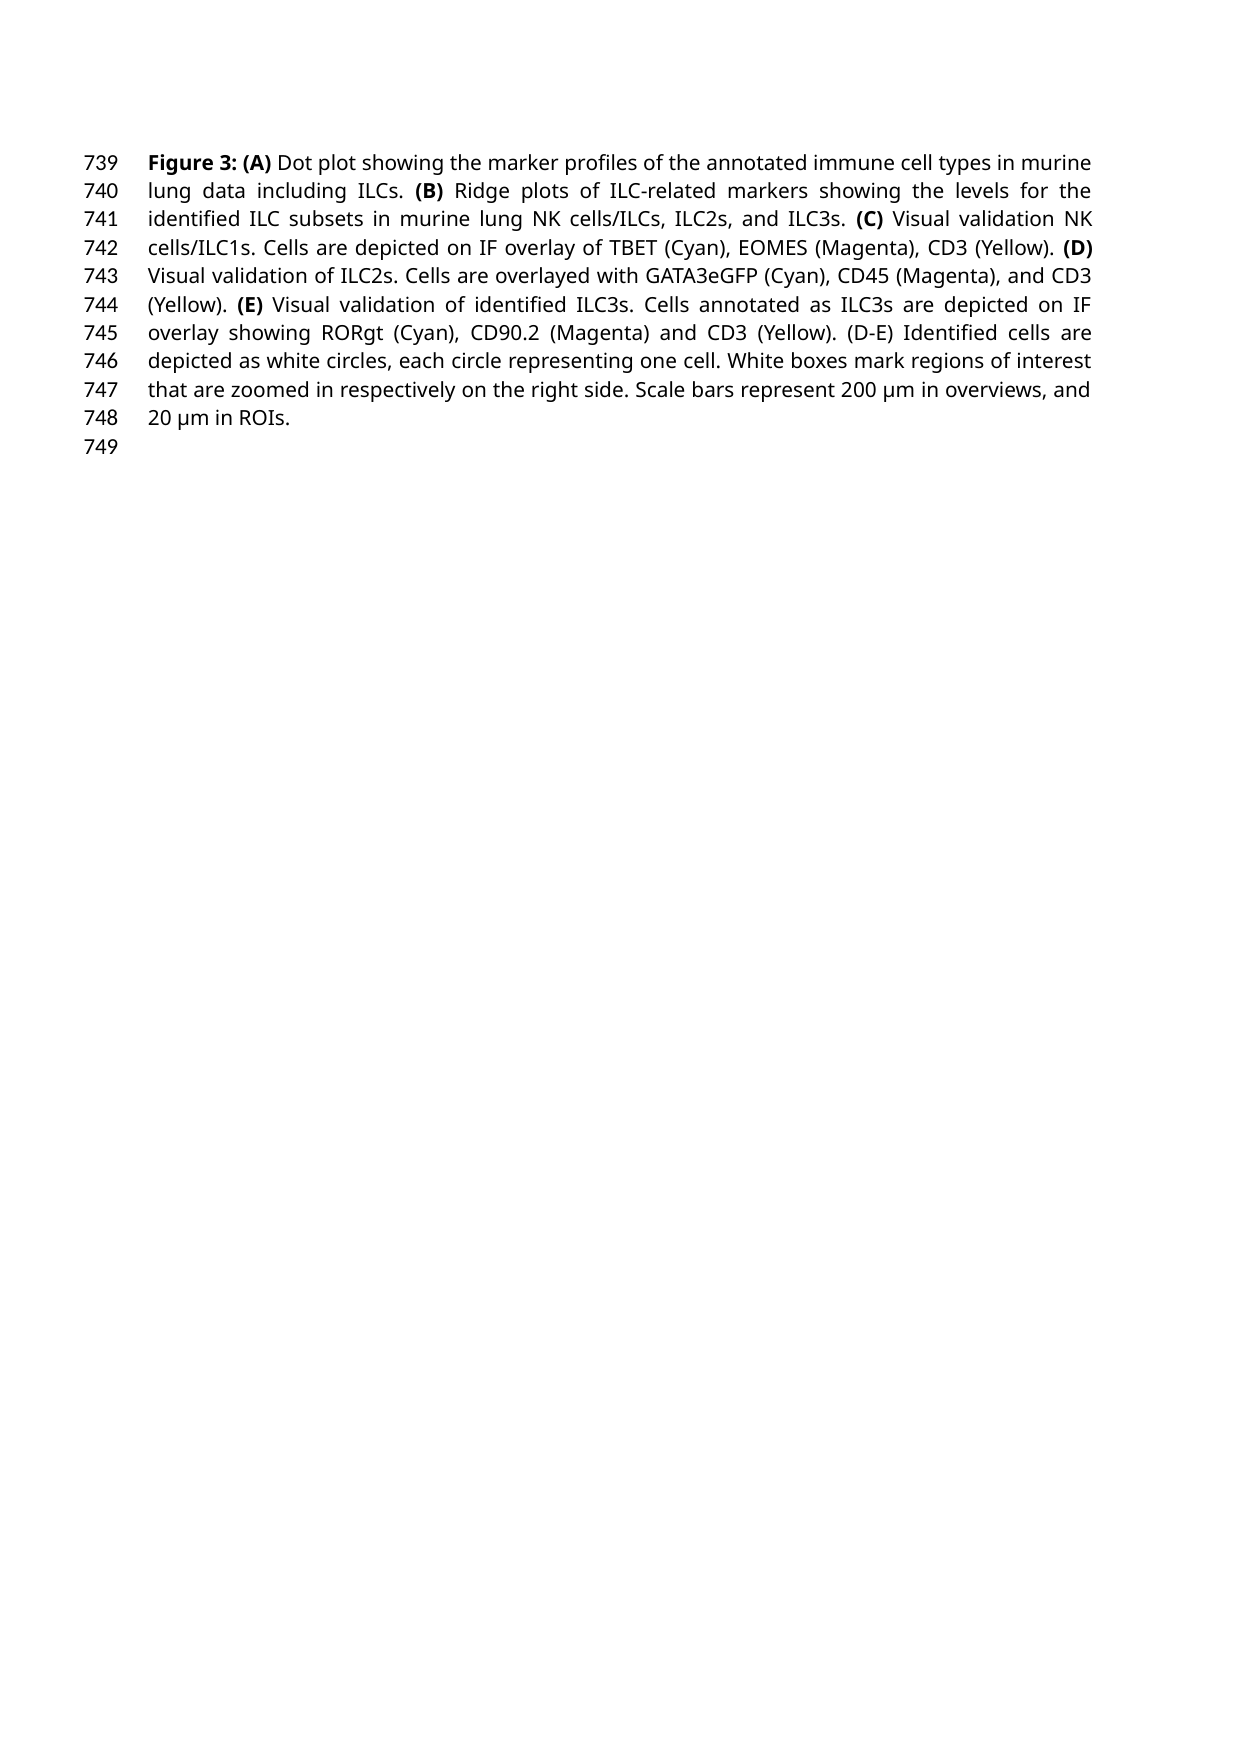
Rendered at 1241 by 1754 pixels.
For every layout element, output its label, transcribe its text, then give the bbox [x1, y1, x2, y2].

text Figure 3: (A) Dot plot showing the marker profiles of the annotated immune cell types in murine lung data including ILCs. (B) Ridge plots of ILC-related markers showing the levels for the identified ILC subsets in murine lung NK cells/ILCs, ILC2s, and ILC3s. (C) Visual validation NK cells/ILC1s. Cells are depicted on IF overlay of TBET (Cyan), EOMES (Magenta), CD3 (Yellow). (D) Visual validation of ILC2s. Cells are overlayed with GATA3eGFP (Cyan), CD45 (Magenta), and CD3 (Yellow). (E) Visual validation of identified ILC3s. Cells annotated as ILC3s are depicted on IF overlay showing RORgt (Cyan), CD90.2 (Magenta) and CD3 (Yellow). (D-E) Identified cells are depicted as white circles, each circle representing one cell. White boxes mark regions of interest that are zoomed in respectively on the right side. Scale bars represent 200 µm in overviews, and 20 µm in ROIs. [148, 148, 1093, 432]
